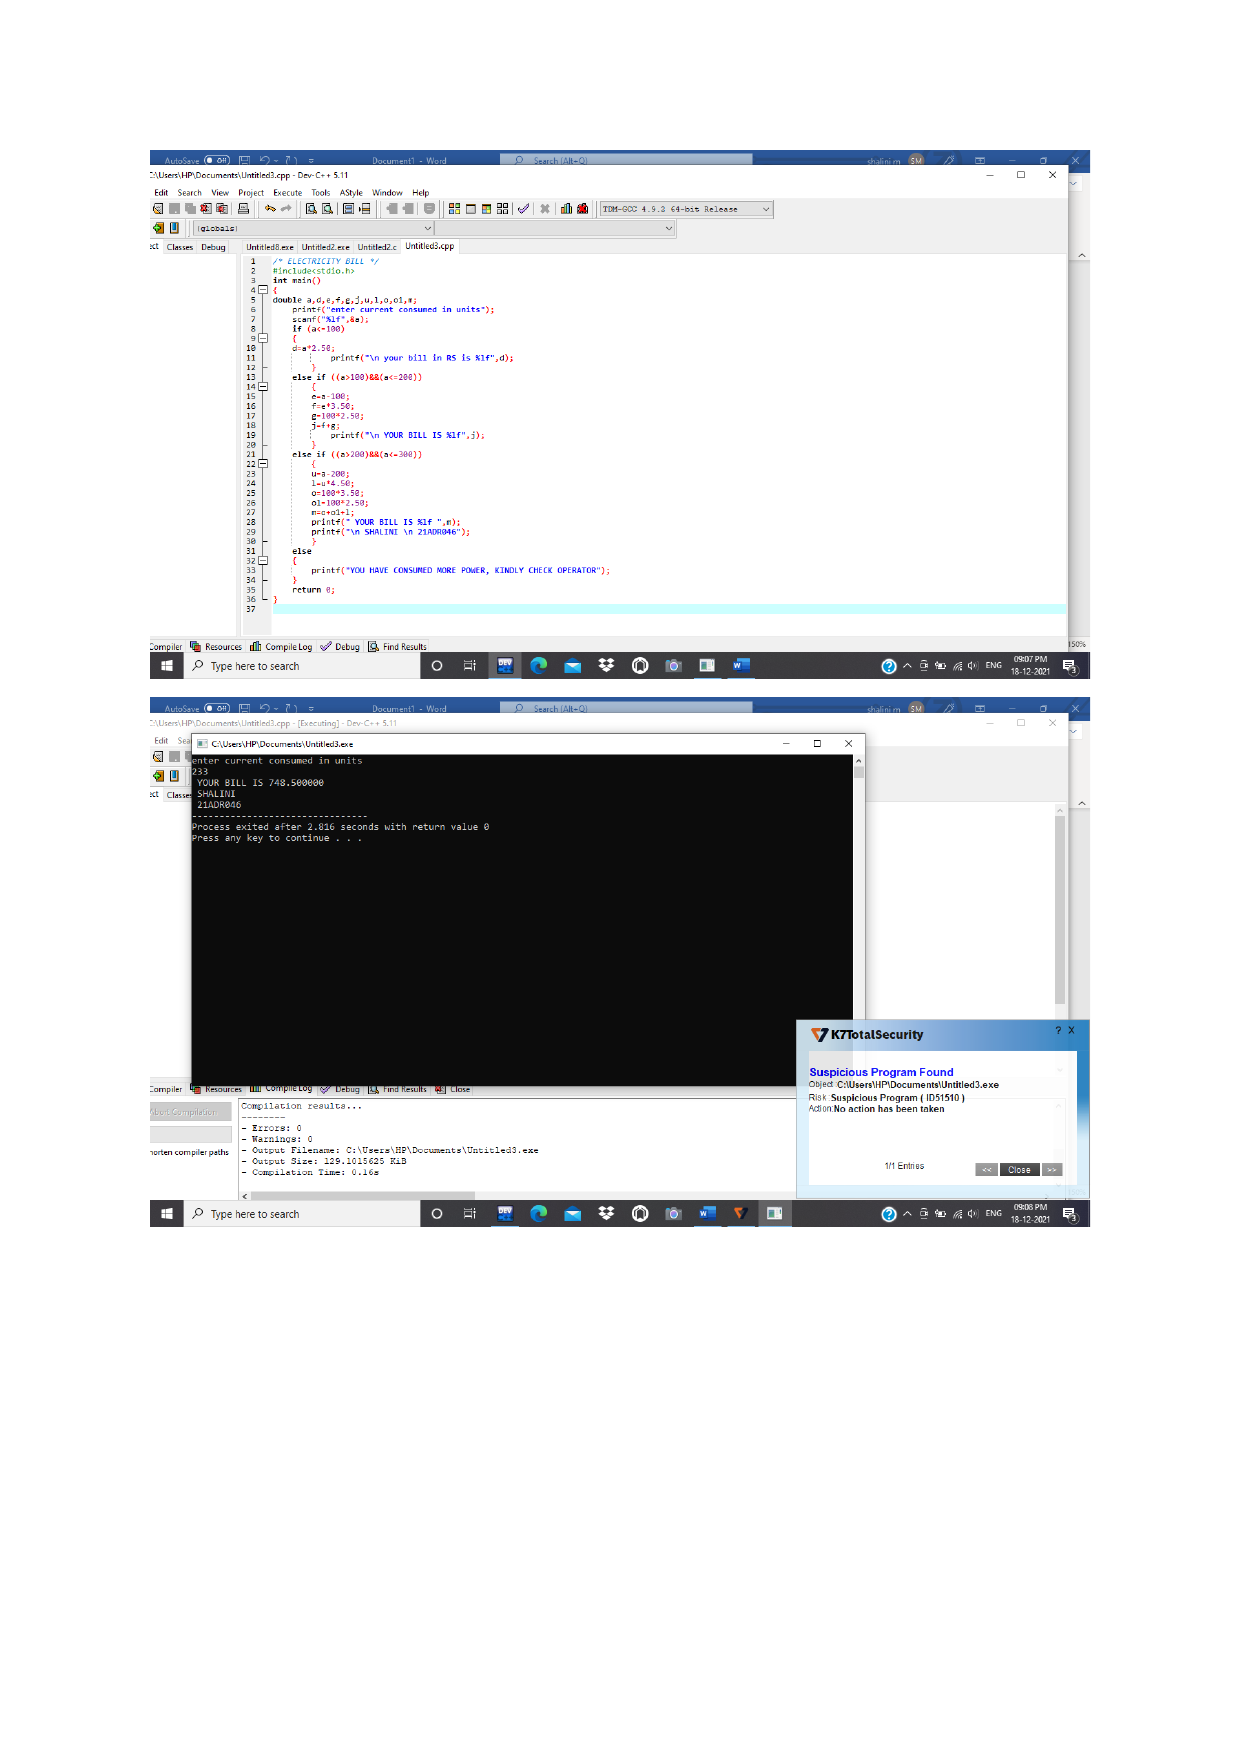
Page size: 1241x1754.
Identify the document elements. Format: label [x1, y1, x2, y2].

picture [150, 150, 1091, 679]
picture [150, 697, 1091, 1227]
